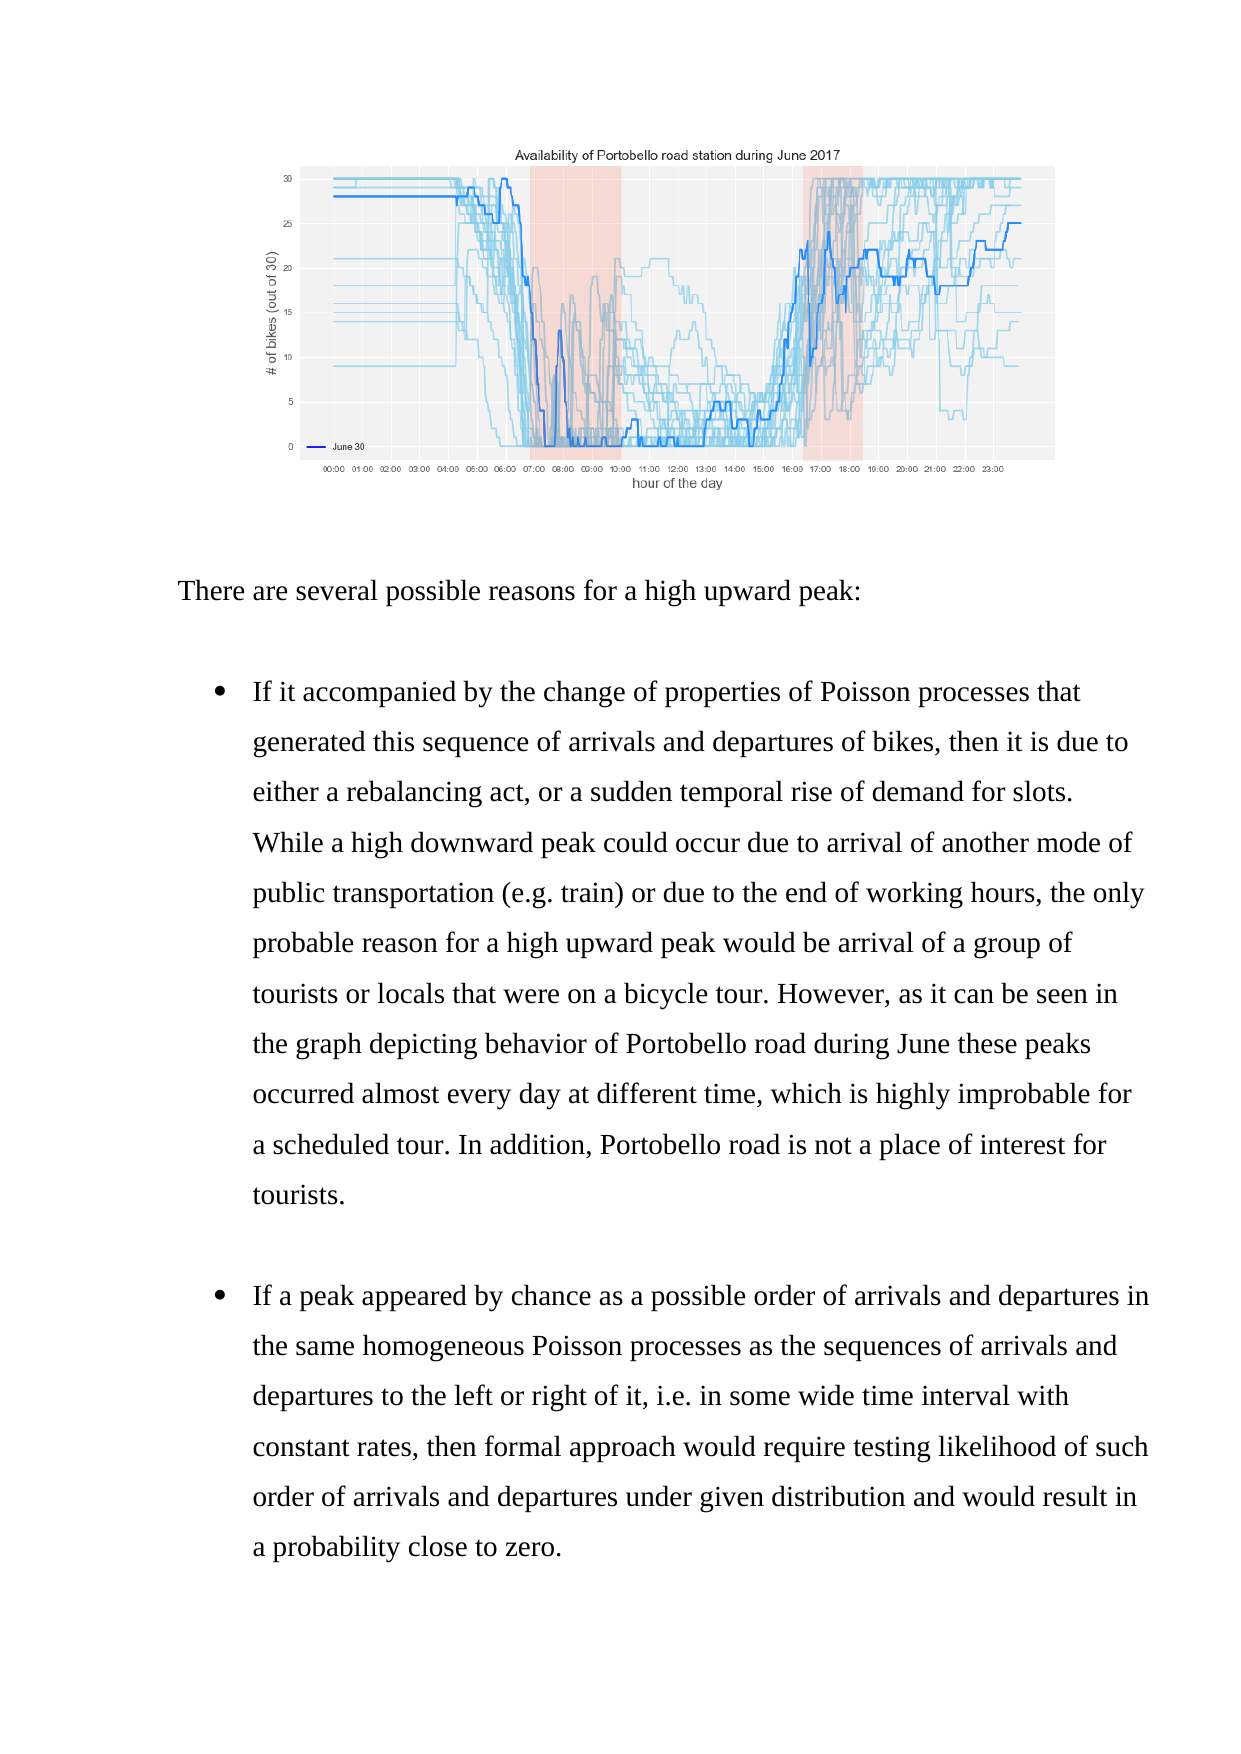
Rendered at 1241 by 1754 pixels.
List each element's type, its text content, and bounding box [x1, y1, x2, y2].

picture [177, 118, 1152, 508]
text There are several possible reasons for a high upward peak: [177, 573, 1152, 607]
list If a peak appeared by chance as a possible order of arrivals and departures in the same homogeneous Poisson processes as the sequences of arrivals and departures to the left or right of it, i.e. in some wide time interval with constant rates, then formal approach would require testing likelihood of such order of arrivals and departures under given distribution and would result in a probability close to zero. [215, 1278, 1152, 1563]
list If it accompanied by the change of properties of Poisson processes that generated this sequence of arrivals and departures of bikes, then it is due to either a rebalancing act, or a sudden temporal rise of demand for slots. While a high downward peak could occur due to arrival of another mode of public transportation (e.g. train) or due to the end of working hours, the only probable reason for a high upward peak would be arrival of a group of tourists or locals that were on a bicycle tour. However, as it can be seen in the graph depicting behavior of Portobello road during June these peaks occurred almost every day at different time, which is highly improbable for a scheduled tour. In addition, Portobello road is not a place of interest for tourists. [215, 674, 1152, 1211]
